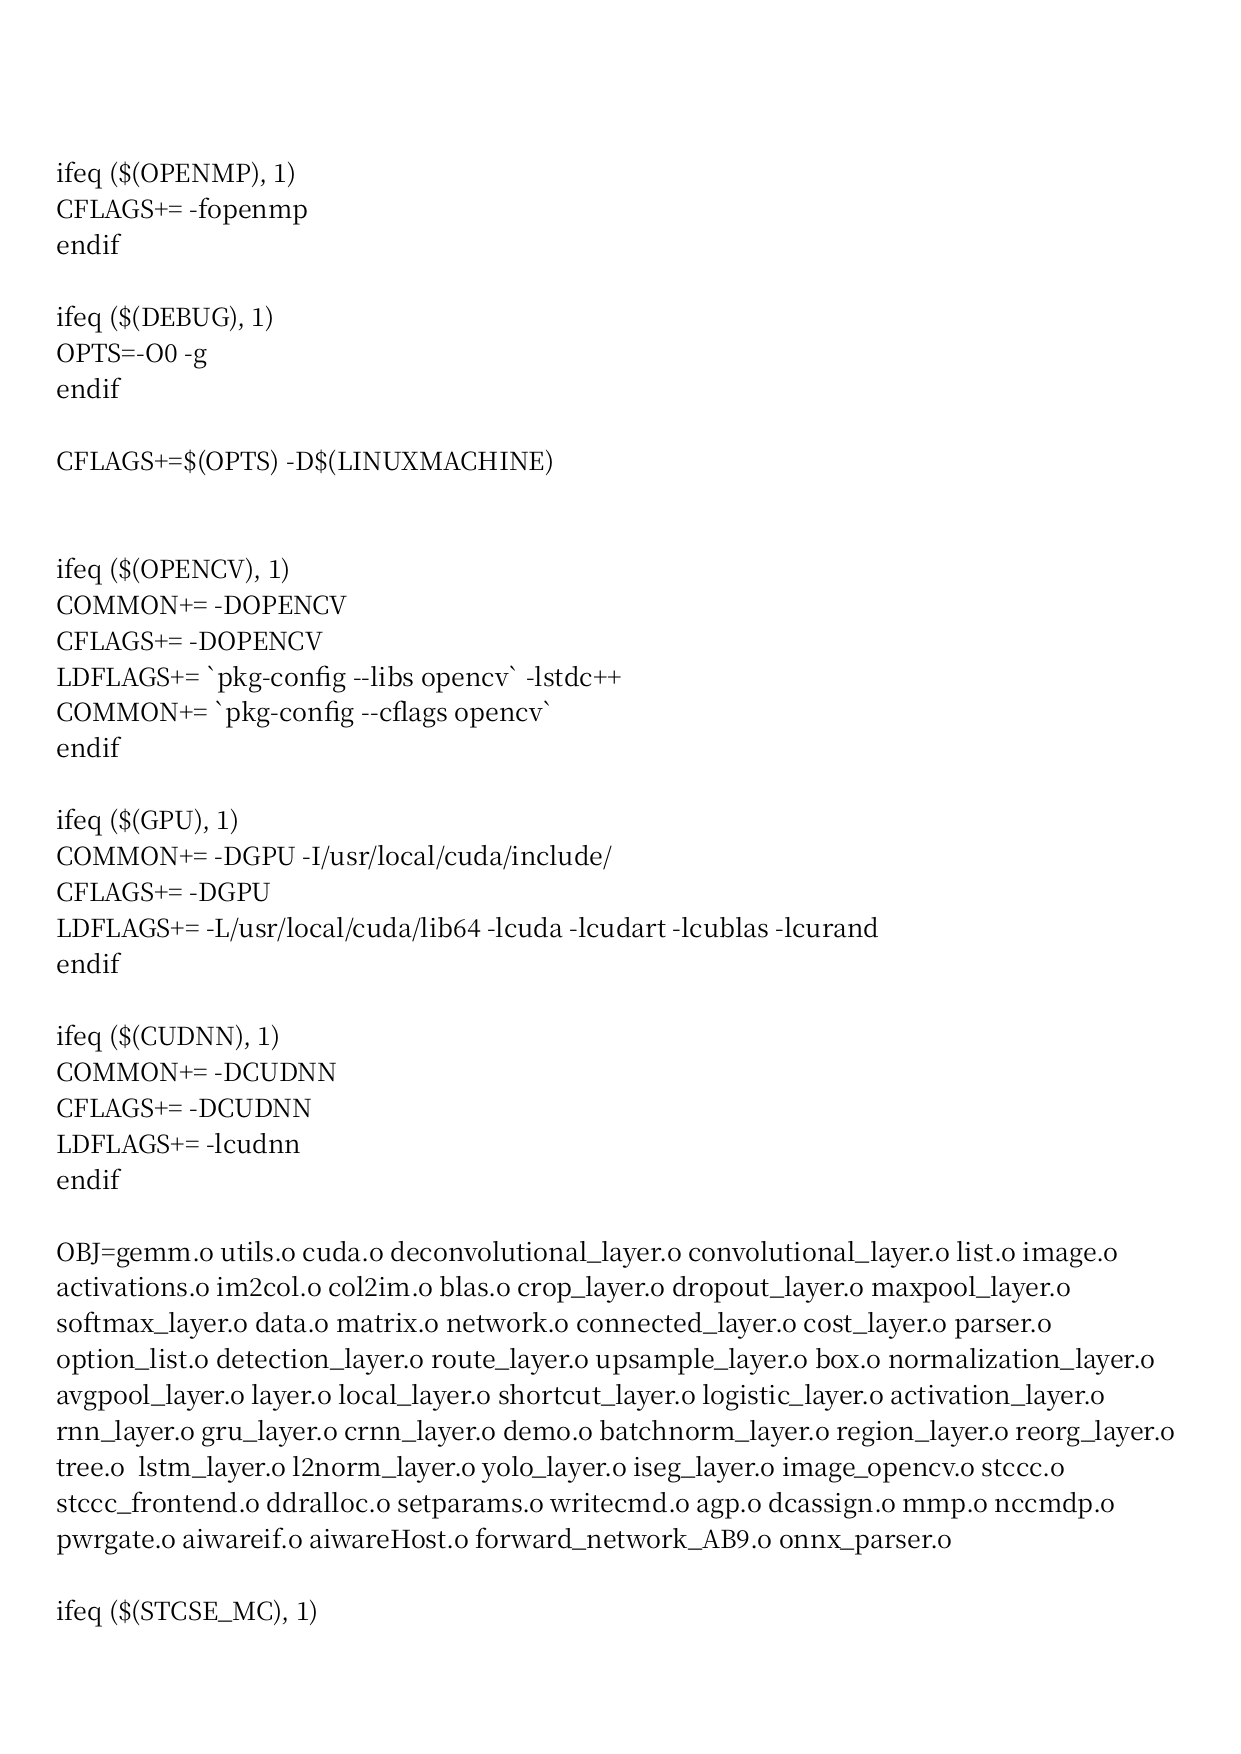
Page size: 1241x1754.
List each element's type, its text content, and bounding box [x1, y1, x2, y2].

text COMMON+= `pkg-config --cflags opencv` [56, 693, 1208, 729]
text CFLAGS+= -DOPENCV [56, 621, 1208, 657]
text endif [56, 1160, 1208, 1196]
text ifeq ($(OPENMP), 1) [56, 154, 1208, 190]
text COMMON+= -DGPU -I/usr/local/cuda/include/ [56, 837, 1208, 873]
text LDFLAGS+= -L/usr/local/cuda/lib64 -lcuda -lcudart -lcublas -lcurand [56, 909, 1208, 945]
text LDFLAGS+= `pkg-config --libs opencv` -lstdc++ [56, 657, 1208, 693]
text CFLAGS+=$(OPTS) -D$(LINUXMACHINE) [56, 442, 1208, 477]
text ifeq ($(CUDNN), 1) [56, 1017, 1208, 1052]
text CFLAGS+= -fopenmp [56, 190, 1208, 226]
text CFLAGS+= -DCUDNN [56, 1088, 1208, 1124]
text endif [56, 729, 1208, 765]
text LDFLAGS+= -lcudnn [56, 1124, 1208, 1160]
text COMMON+= -DOPENCV [56, 585, 1208, 621]
text ifeq ($(DEBUG), 1) [56, 298, 1208, 334]
text endif [56, 226, 1208, 262]
text COMMON+= -DCUDNN [56, 1052, 1208, 1088]
text endif [56, 370, 1208, 406]
text ifeq ($(GPU), 1) [56, 801, 1208, 837]
text OPTS=-O0 -g [56, 334, 1208, 370]
text endif [56, 945, 1208, 981]
text OBJ=gemm.o utils.o cuda.o deconvolutional_layer.o convolutional_layer.o list.o image.o activations.o im2col.o col2im.o blas.o crop_layer.o dropout_layer.o maxpool_layer.o softmax_layer.o data.o matrix.o network.o connected_layer.o cost_layer.o parser.o option_list.o detection_layer.o route_layer.o upsample_layer.o box.o normalization_layer.o avgpool_layer.o layer.o local_layer.o shortcut_layer.o logistic_layer.o activation_layer.o rnn_layer.o gru_layer.o crnn_layer.o demo.o batchnorm_layer.o region_layer.o reorg_layer.o tree.o lstm_layer.o l2norm_layer.o yolo_layer.o iseg_layer.o image_opencv.o stccc.o stccc_frontend.o ddralloc.o setparams.o writecmd.o agp.o dcassign.o mmp.o nccmdp.o pwrgate.o aiwareif.o aiwareHost.o forward_network_AB9.o onnx_parser.o [56, 1232, 1208, 1556]
text ifeq ($(OPENCV), 1) [56, 549, 1208, 585]
text CFLAGS+= -DGPU [56, 873, 1208, 909]
text ifeq ($(STCSE_MC), 1) [56, 1592, 1208, 1627]
